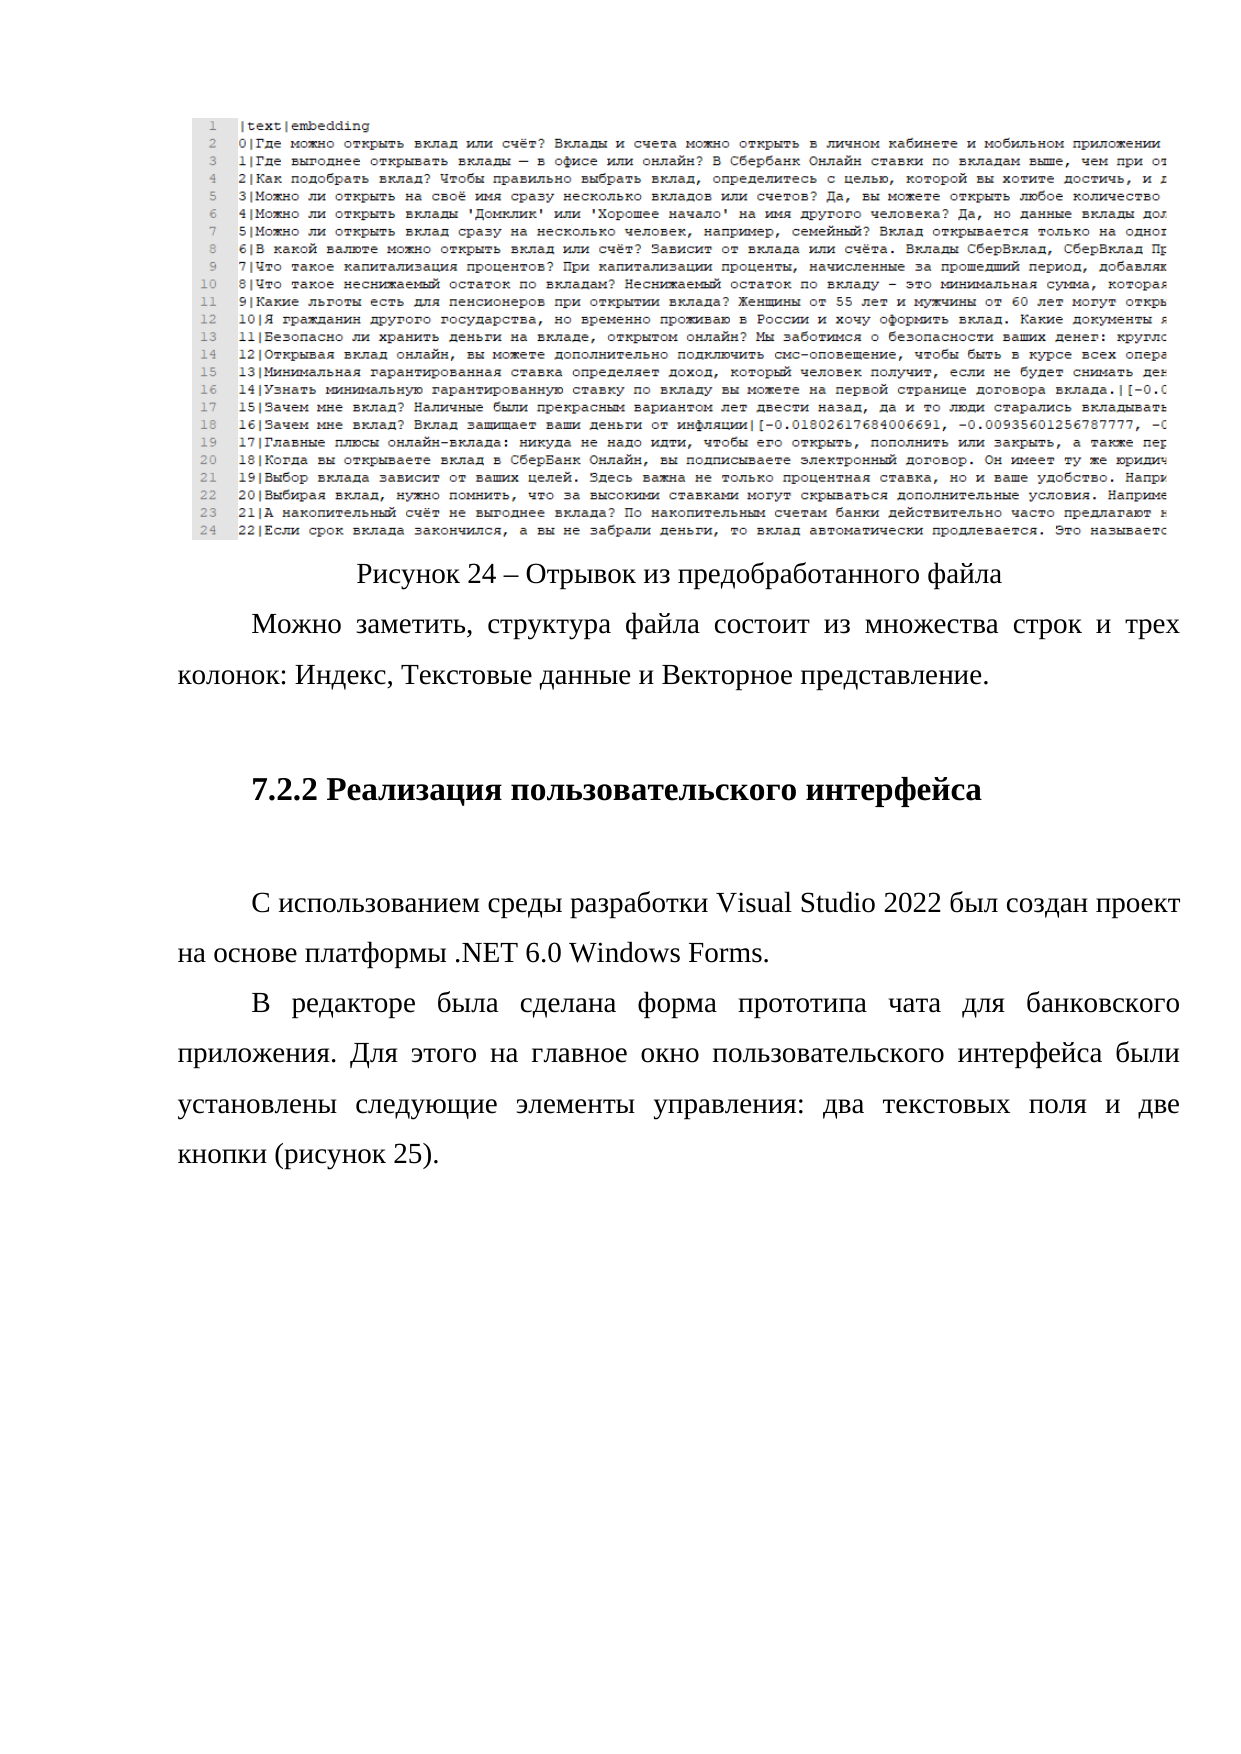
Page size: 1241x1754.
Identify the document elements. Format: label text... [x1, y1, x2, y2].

text Можно заметить, структура файла состоит из множества строк и трех колонок: Индекс, Текстовые данные и Векторное представление. [177, 607, 1181, 690]
text С использованием среды разработки Visual Studio 2022 был создан проект на основе платформы .NET 6.0 Windows Forms. [177, 885, 1181, 968]
text Рисунок 24 – Отрывок из предобработанного файла [177, 556, 1181, 590]
picture [192, 118, 1167, 540]
text В редакторе была сделана форма прототипа чата для банковского приложения. Для этого на главное окно пользовательского интерфейса были установлены следующие элементы управления: два текстовых поля и две кнопки (рисунок 25). [177, 985, 1181, 1170]
text 7.2.2 Реализация пользовательского интерфейса [177, 770, 1181, 808]
